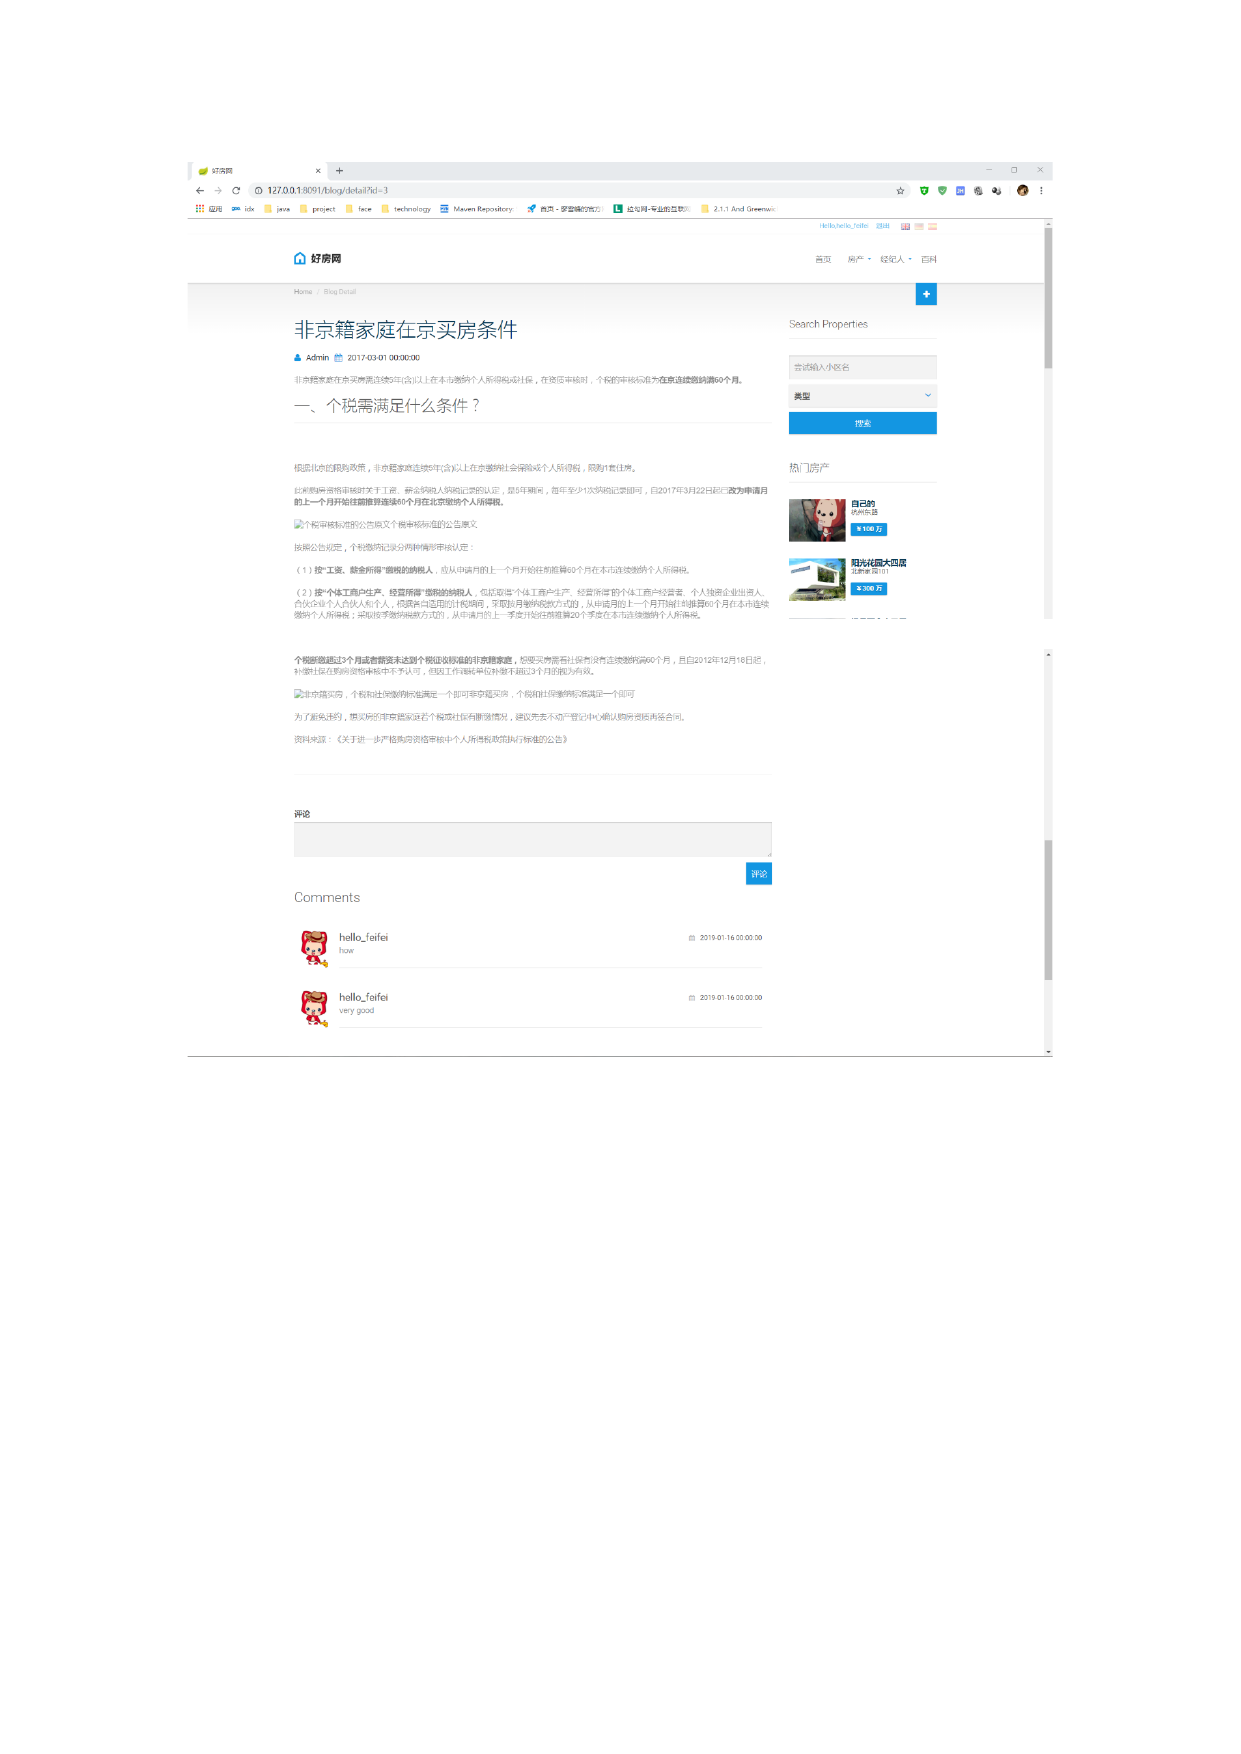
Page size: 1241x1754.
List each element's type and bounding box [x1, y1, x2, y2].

picture [187, 162, 1053, 619]
picture [187, 649, 1053, 1057]
